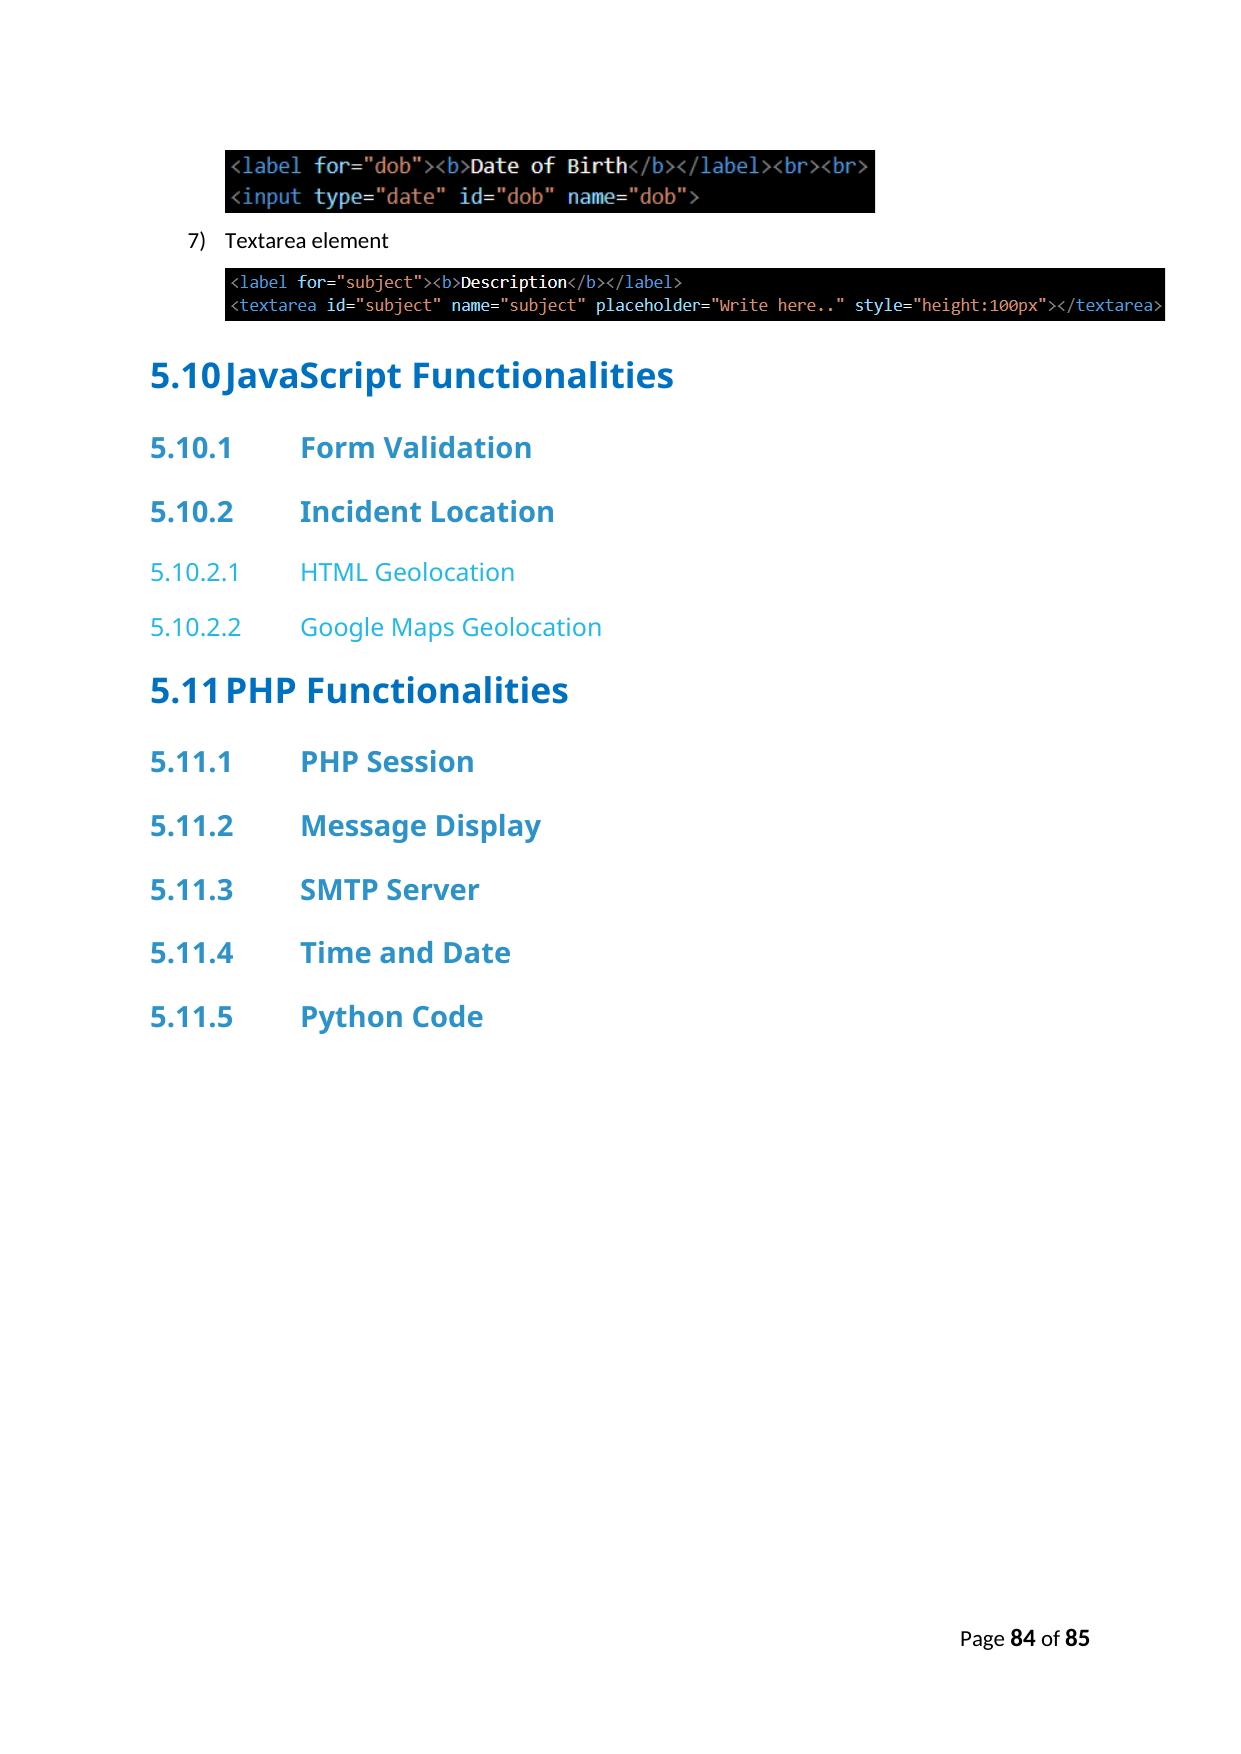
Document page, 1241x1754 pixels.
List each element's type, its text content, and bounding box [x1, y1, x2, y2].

subtitle Incident Location [150, 491, 1090, 531]
picture [225, 268, 1166, 321]
picture [225, 150, 876, 213]
subtitle JavaScript Functionalities [150, 351, 1090, 399]
subtitle PHP Functionalities [150, 665, 1090, 713]
list Textarea element [187, 226, 1090, 254]
subtitle PHP Session [150, 742, 1090, 781]
subtitle SMTP Server [150, 869, 1090, 908]
subtitle Message Display [150, 805, 1090, 845]
subtitle Form Validation [150, 427, 1090, 467]
subtitle Time and Date [150, 932, 1090, 972]
subtitle HTML Geolocation [150, 555, 1090, 589]
subtitle Google Maps Geolocation [150, 610, 1090, 644]
subtitle Python Code [150, 996, 1090, 1036]
